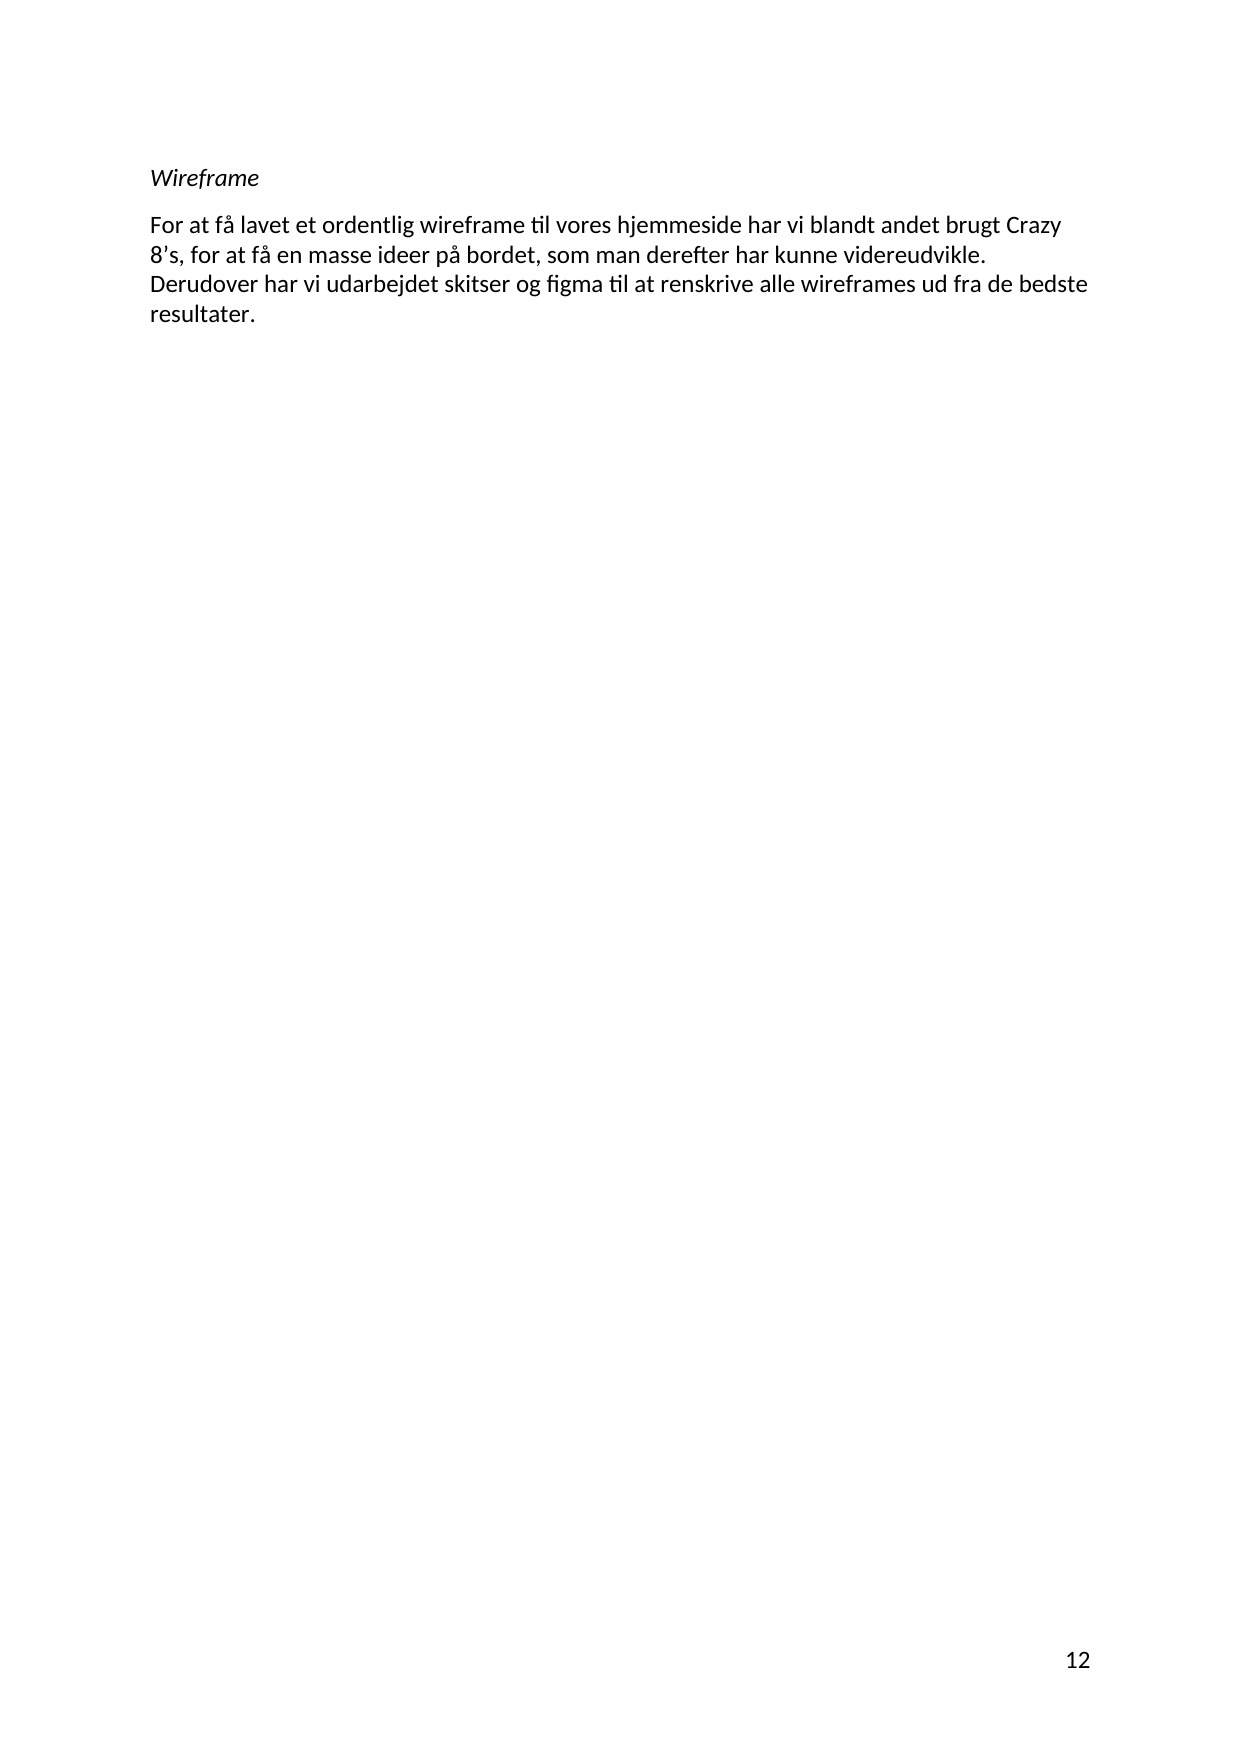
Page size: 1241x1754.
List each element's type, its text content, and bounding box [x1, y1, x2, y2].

text For at få lavet et ordentlig wireframe til vores hjemmeside har vi blandt andet brugt Crazy 8’s, for at få en masse ideer på bordet, som man derefter har kunne videreudvikle. Derudover har vi udarbejdet skitser og figma til at renskrive alle wireframes ud fra de bedste resultater. [150, 210, 1090, 358]
subtitle Wireframe [150, 162, 1090, 193]
